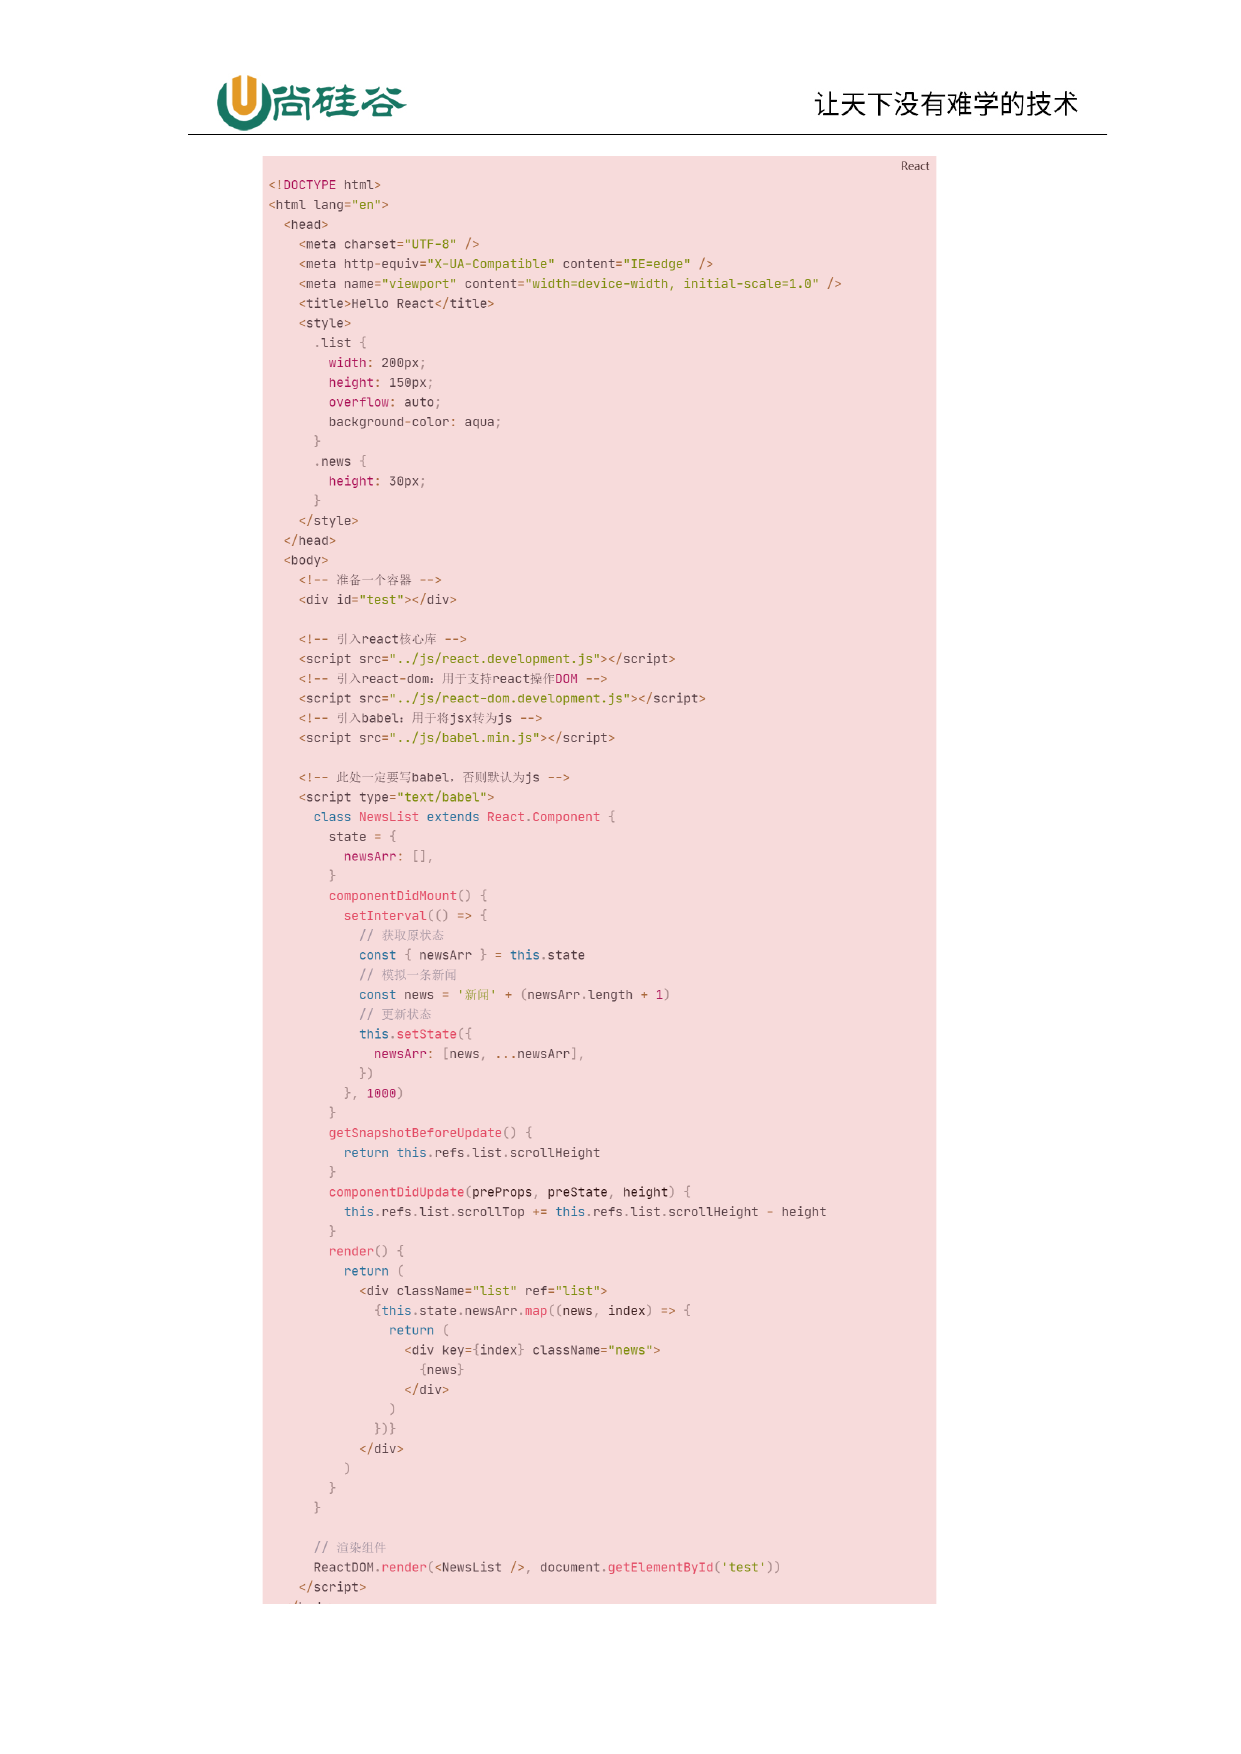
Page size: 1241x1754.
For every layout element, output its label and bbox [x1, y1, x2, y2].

picture [262, 156, 937, 1604]
picture [215, 73, 1080, 132]
